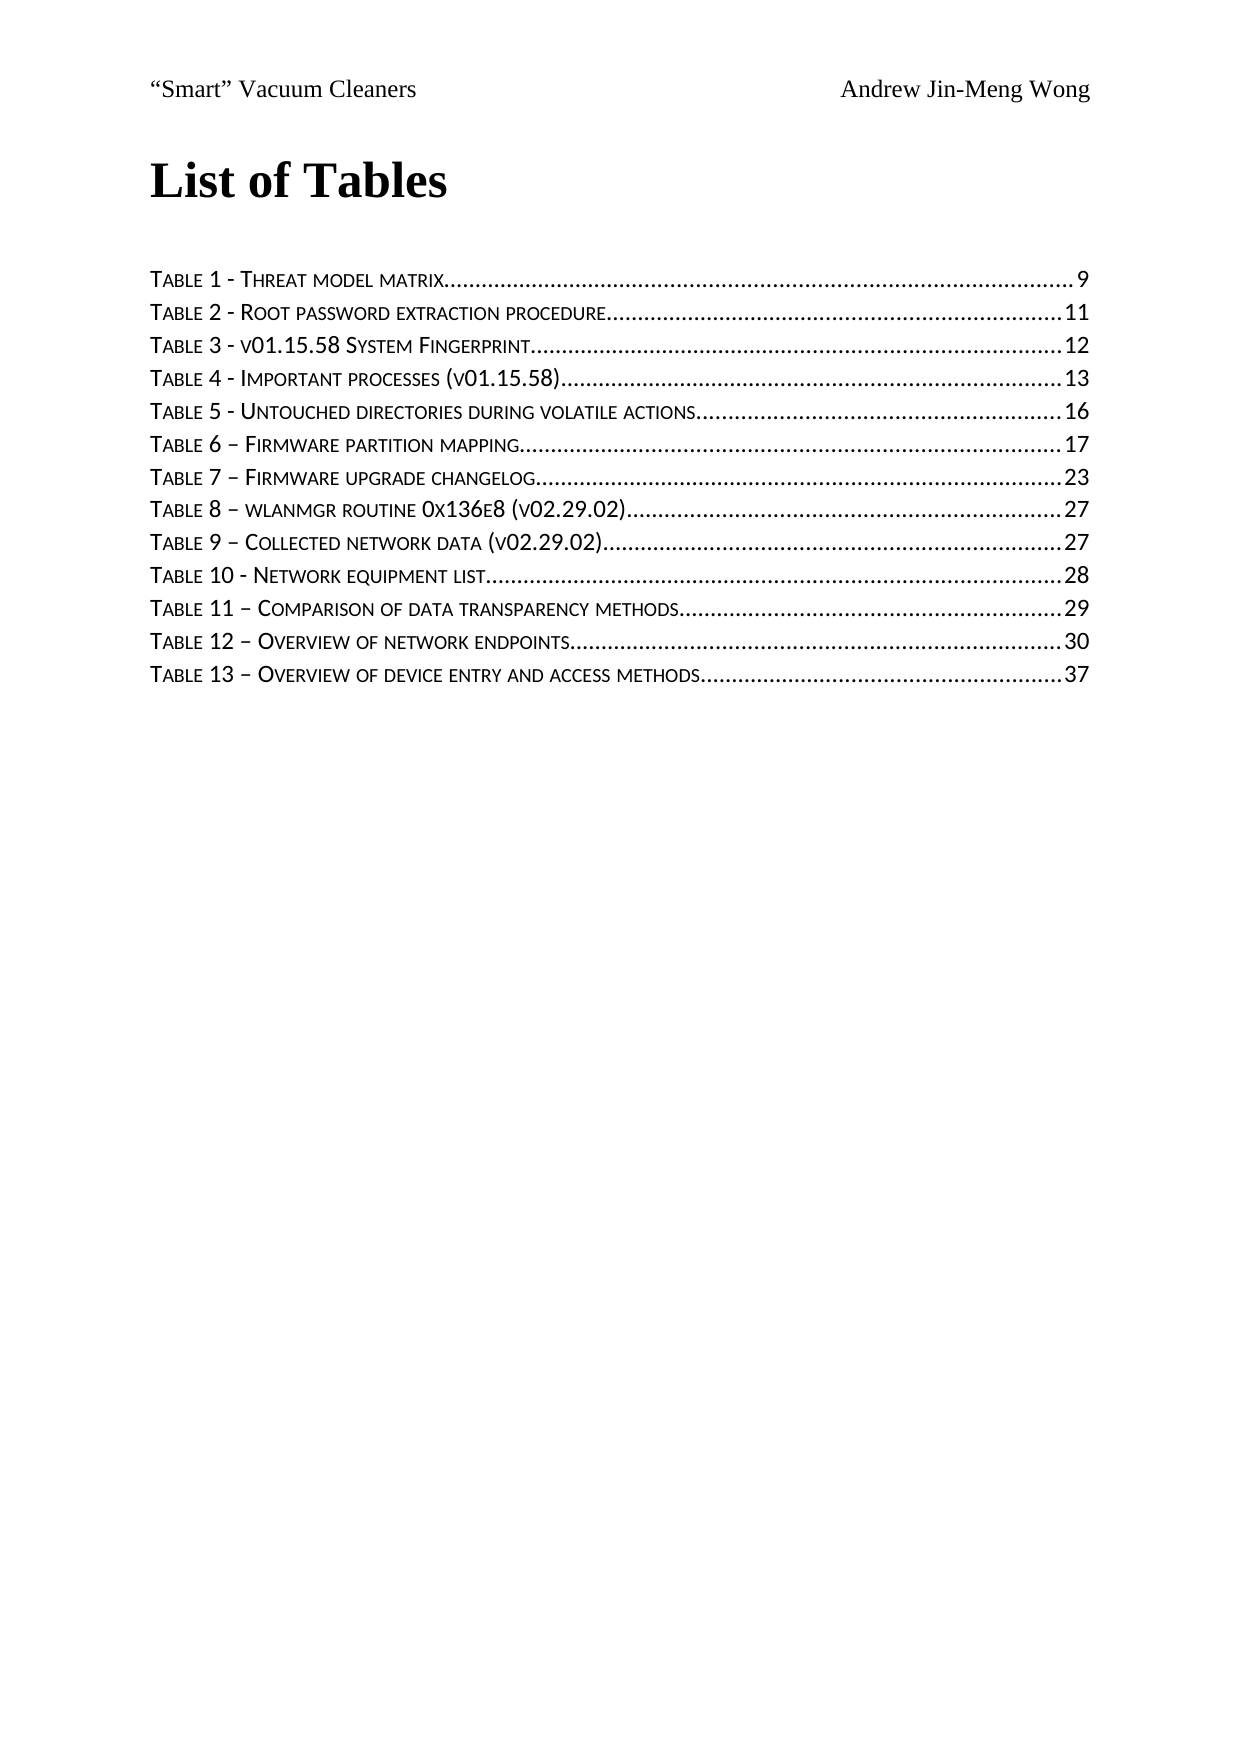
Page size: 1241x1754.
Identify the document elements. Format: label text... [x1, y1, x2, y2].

text Table 4 - Important processes (v01.15.58) 13 [150, 362, 1090, 392]
text Table 10 - Network equipment list 28 [150, 559, 1090, 590]
text Table 6 – Firmware partition mapping 17 [150, 428, 1090, 458]
text Table 9 – Collected network data (v02.29.02) 27 [150, 526, 1090, 557]
text Table 12 – Overview of network endpoints 30 [150, 625, 1090, 656]
text Table 8 – wlanmgr routine 0x136e8 (v02.29.02) 27 [150, 493, 1090, 524]
subtitle List of Tables [150, 150, 1090, 209]
text Table 13 – Overview of device entry and access methods 37 [150, 658, 1090, 689]
text Table 11 – Comparison of data transparency methods 29 [150, 592, 1090, 623]
text Table 2 - Root password extraction procedure 11 [150, 296, 1090, 327]
text Table 7 – Firmware upgrade changelog 23 [150, 461, 1090, 491]
text Table 1 - Threat model matrix 9 [150, 263, 1090, 294]
text Table 5 - Untouched directories during volatile actions 16 [150, 395, 1090, 425]
text Table 3 - v01.15.58 System Fingerprint 12 [150, 329, 1090, 359]
